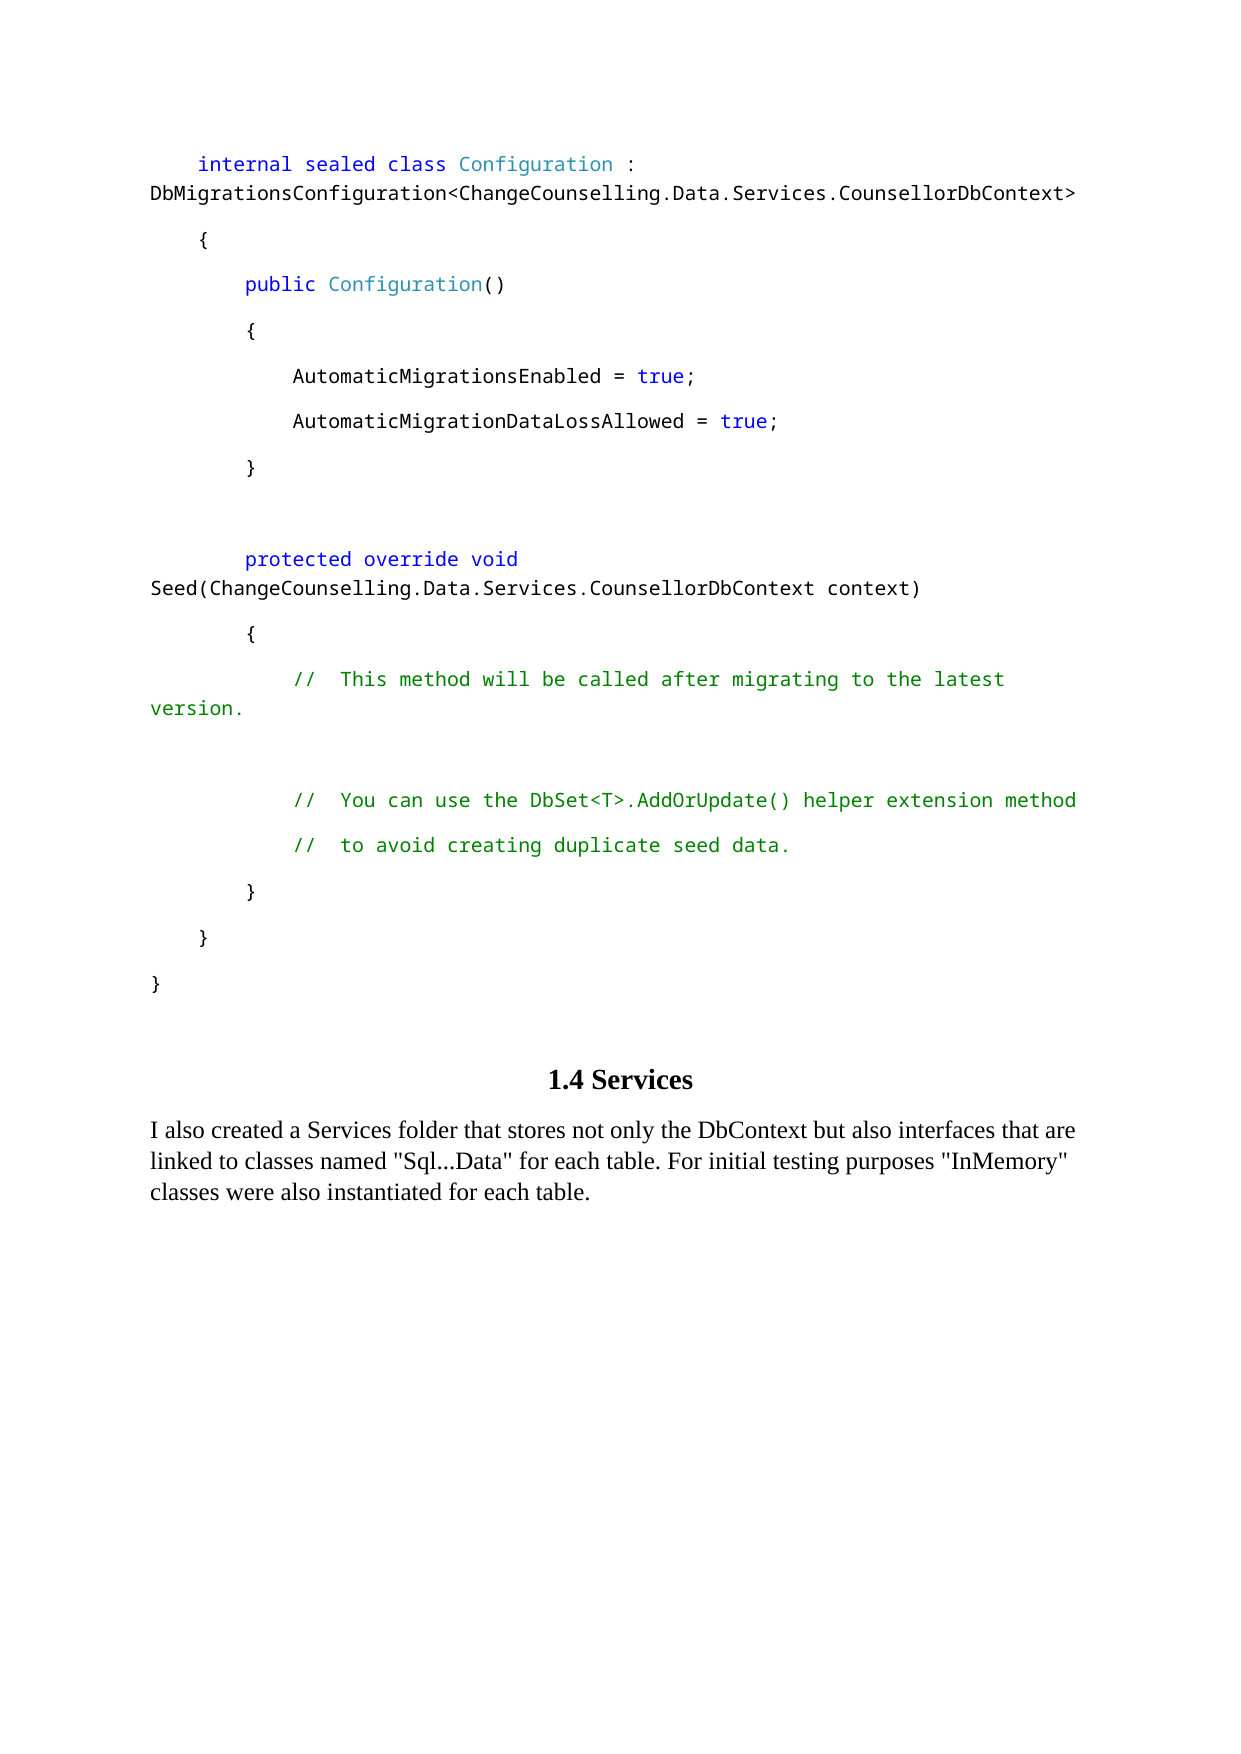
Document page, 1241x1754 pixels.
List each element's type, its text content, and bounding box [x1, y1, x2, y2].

text AutomaticMigrationDataLossAllowed = true; [150, 408, 1090, 435]
text // This method will be called after migrating to the latest version. [150, 665, 1090, 721]
text } [150, 923, 1090, 950]
text } [150, 969, 1090, 996]
text protected override void Seed(ChangeCounselling.Data.Services.CounsellorDbContext context) [150, 545, 1090, 601]
text I also created a Services folder that stores not only the DbContext but also interfaces that are linked to classes named "Sql...Data" for each table. For initial testing purposes "InMemory" classes were also instantiated for each table. [150, 1115, 1090, 1206]
text { [150, 620, 1090, 647]
text // You can use the DbSet<T>.AddOrUpdate() helper extension method [150, 786, 1090, 813]
text // to avoid creating duplicate seed data. [150, 832, 1090, 859]
text 1.4 Services [150, 1062, 1090, 1096]
text public Configuration() [150, 271, 1090, 297]
text { [150, 316, 1090, 343]
text } [150, 453, 1090, 480]
text internal sealed class Configuration : DbMigrationsConfiguration<ChangeCounselling.Data.Services.CounsellorDbContext> [150, 150, 1090, 206]
text AutomaticMigrationsEnabled = true; [150, 362, 1090, 389]
text { [150, 225, 1090, 252]
text } [150, 877, 1090, 904]
